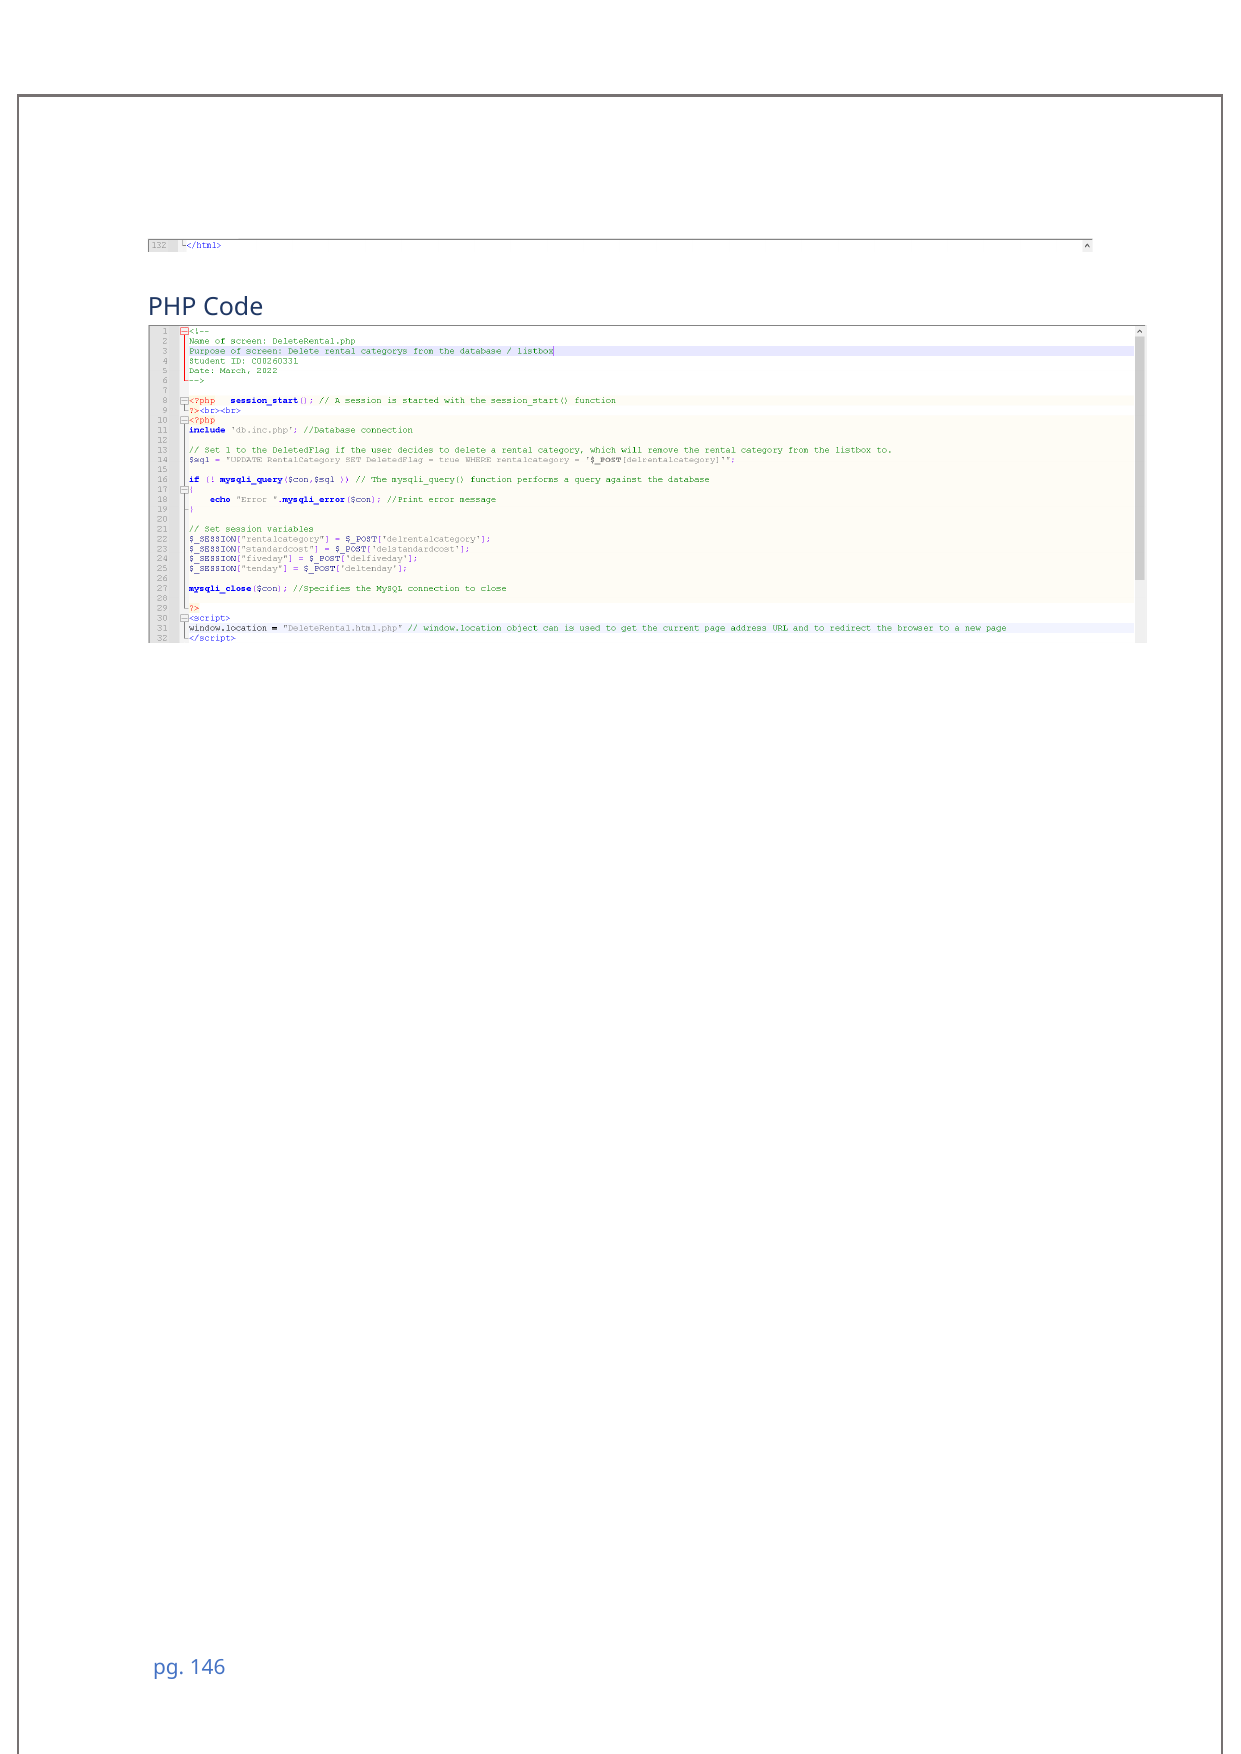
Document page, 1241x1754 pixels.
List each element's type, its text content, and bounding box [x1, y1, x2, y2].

picture [147, 325, 1147, 643]
subtitle PHP Code [148, 288, 1093, 322]
picture [147, 238, 1093, 252]
